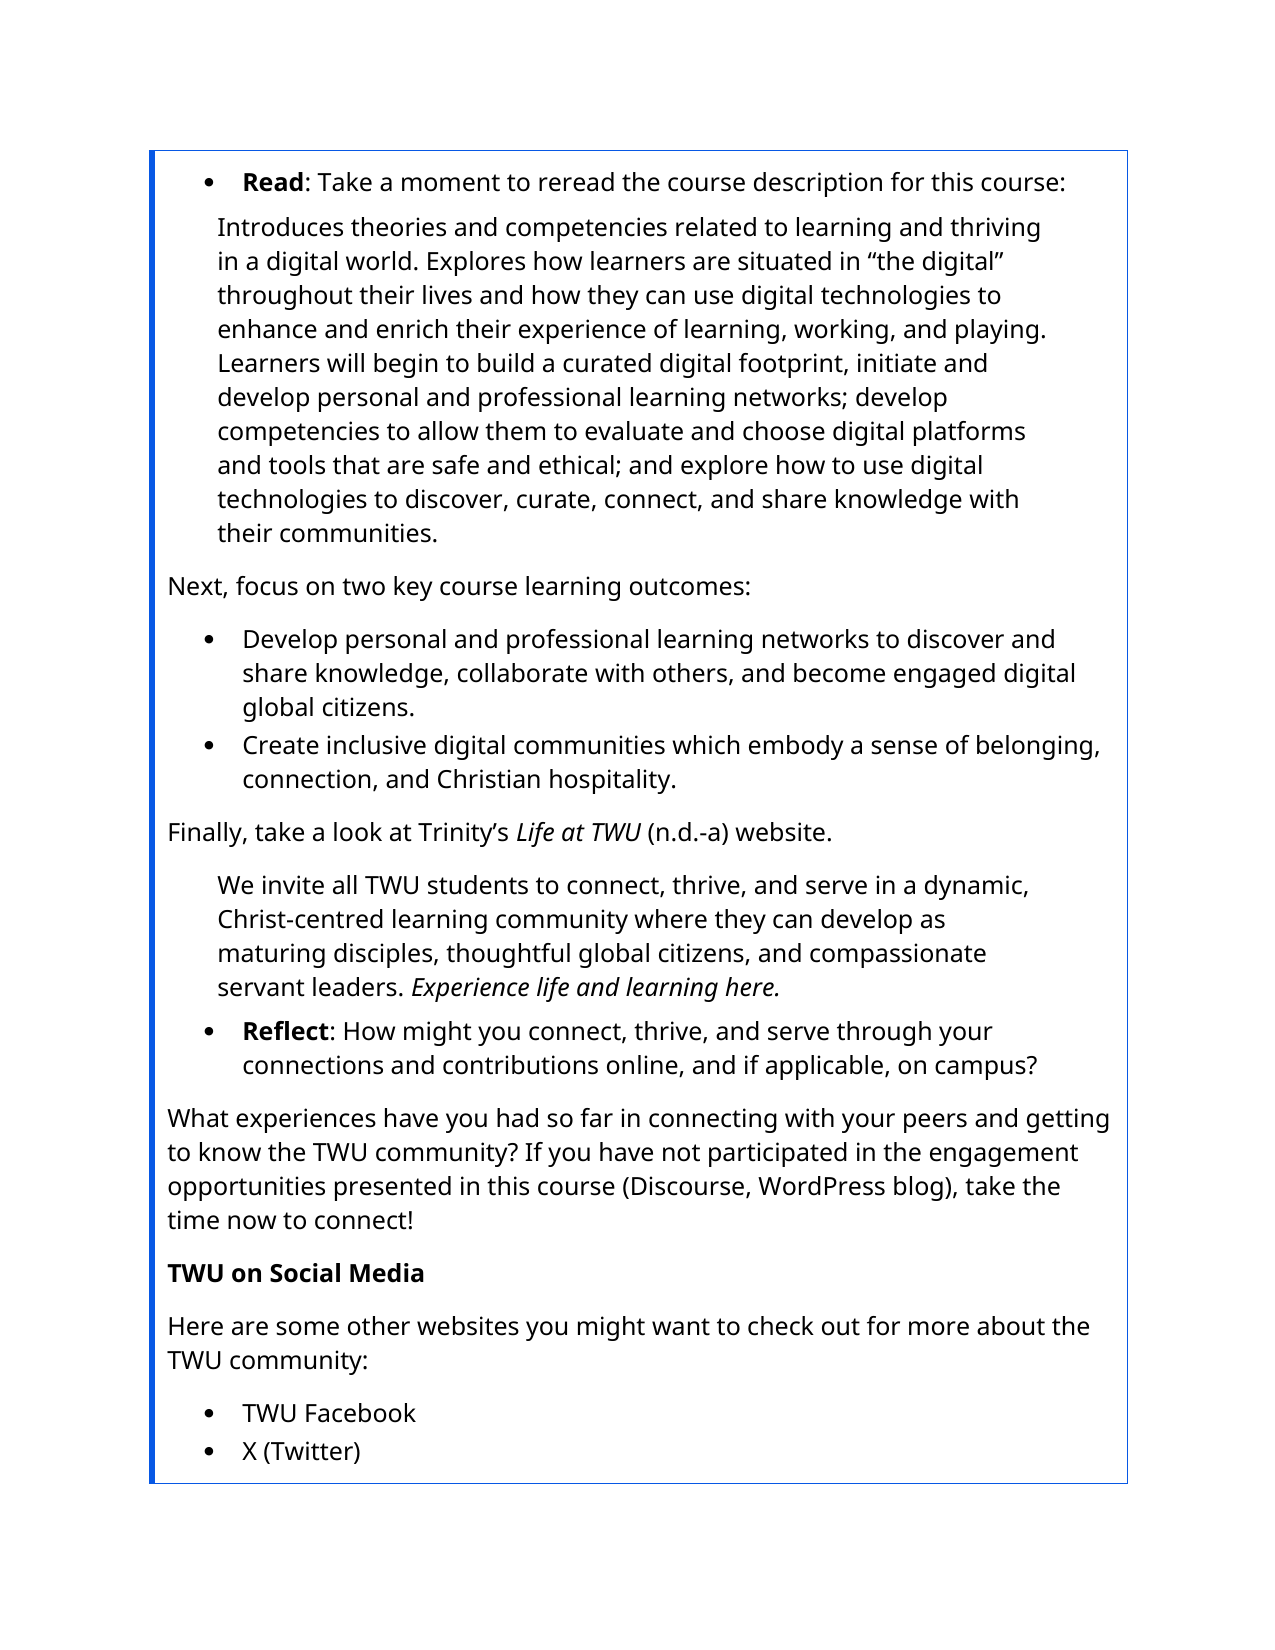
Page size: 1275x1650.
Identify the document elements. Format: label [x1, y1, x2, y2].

table_cell [155, 151, 1127, 1482]
